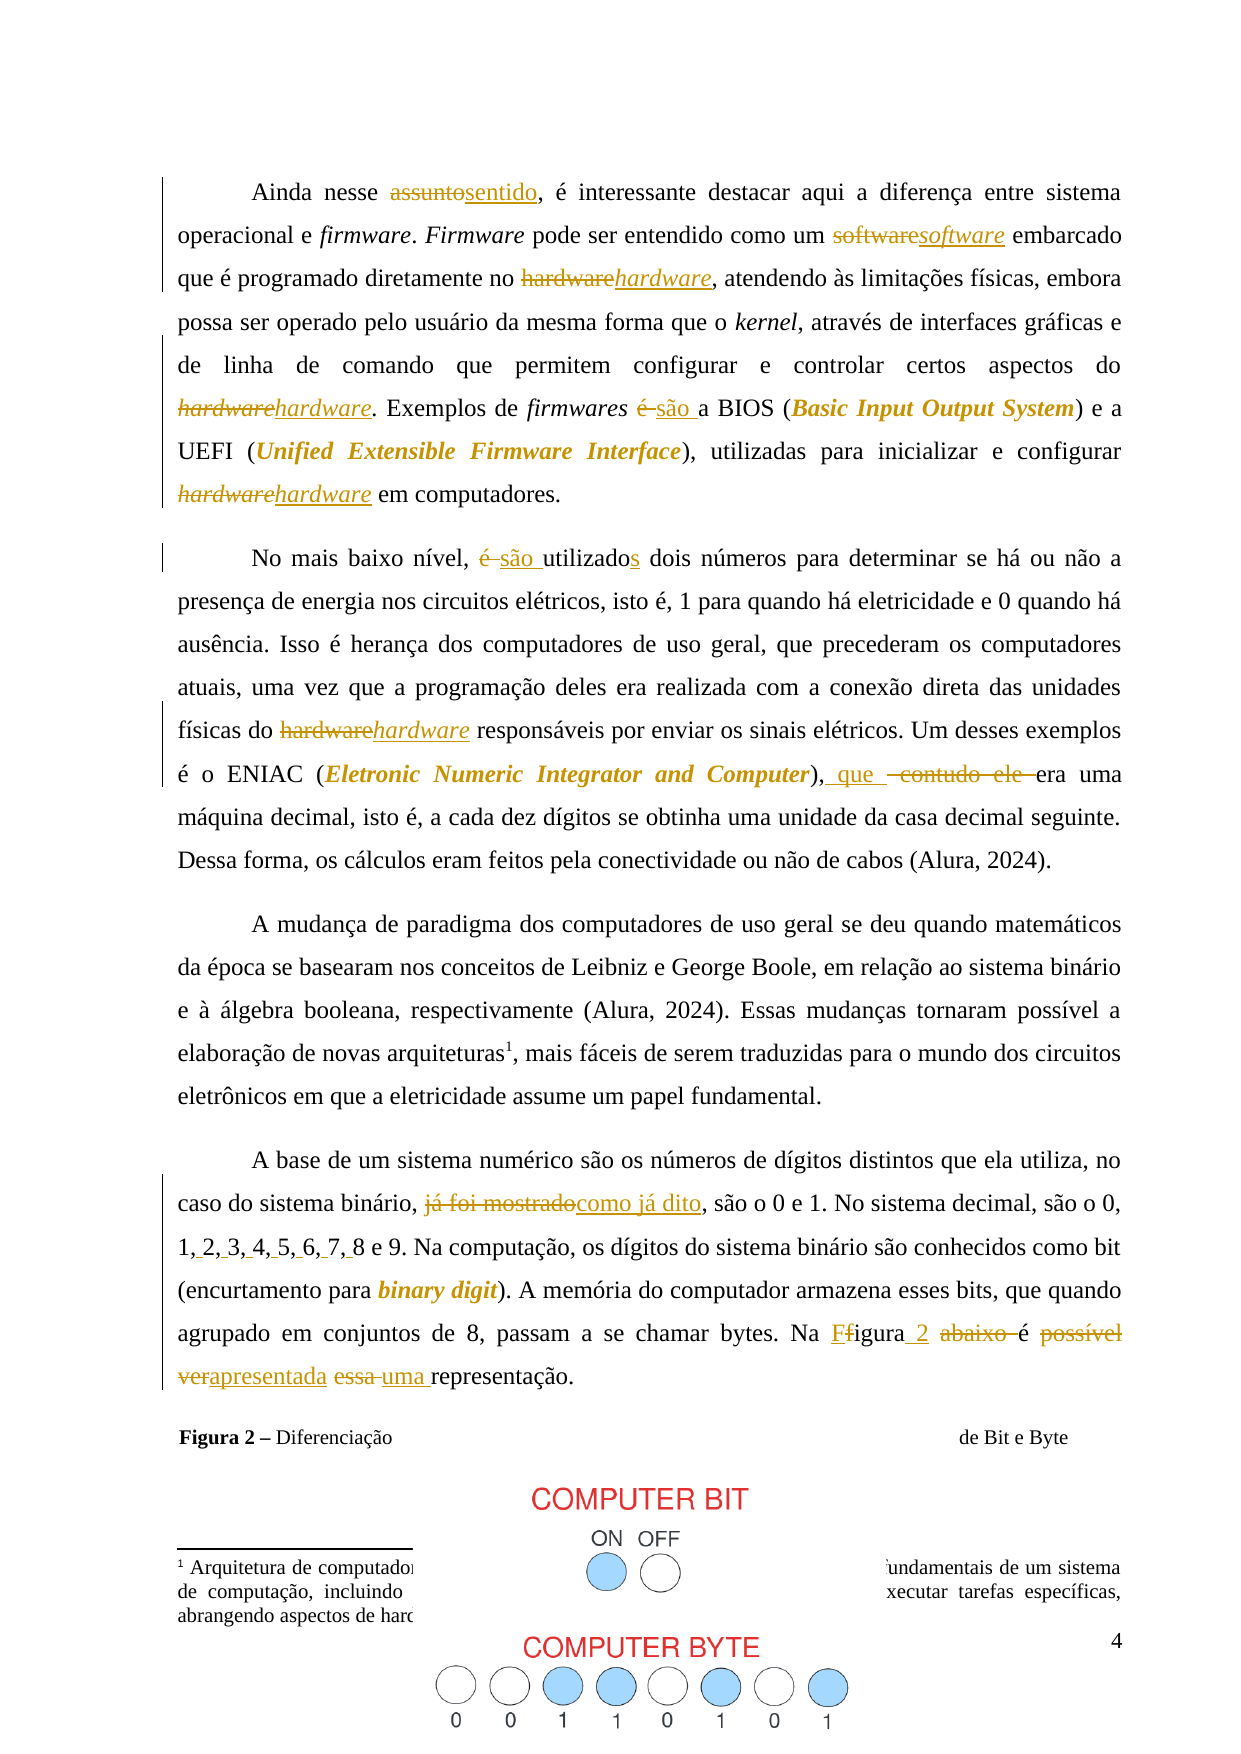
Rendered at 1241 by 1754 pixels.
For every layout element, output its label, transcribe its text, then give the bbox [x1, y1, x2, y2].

text No mais baixo nível, utilizado dois números para determinar se há ou não a presença de energia nos circuitos elétricos, isto é, 1 para quando há eletricidade e 0 quando há ausência. Isso é herança dos computadores de uso geral, que precederam os computadores atuais, uma vez que a programação deles era realizada com a conexão direta das unidades físicas do responsáveis por enviar os sinais elétricos. Um desses exemplos é o ENIAC (Eletronic Numeric Integrator and Computer),era uma máquina decimal, isto é, a cada dez dígitos se obtinha uma unidade da casa decimal seguinte. Dessa forma, os cálculos eram feitos pela conectividade ou não de cabos (Alura, 2024). [177, 543, 1122, 874]
text Ainda nesse , é interessante destacar aqui a diferença entre sistema operacional e firmware. Firmware pode ser entendido como um embarcado que é programado diretamente no , atendendo às limitações físicas, embora possa ser operado pelo usuário da mesma forma que o kernel, através de interfaces gráficas e de linha de comando que permitem configurar e controlar certos aspectos do . Exemplos de firmwares a BIOS (Basic Input Output System) e a UEFI (Unified Extensible Firmware Interface), utilizadas para inicializar e configurar em computadores. [177, 177, 1122, 508]
text A mudança de paradigma dos computadores de uso geral se deu quando matemáticos da época se basearam nos conceitos de Leibniz e George Boole, em relação ao sistema binário e à álgebra booleana, respectivamente (Alura, 2024). Essas mudanças tornaram possível a elaboração de novas arquiteturas, mais fáceis de serem traduzidas para o mundo dos circuitos eletrônicos em que a eletricidade assume um papel fundamental. [177, 909, 1122, 1110]
text A base de um sistema numérico são os números de dígitos distintos que ela utiliza, no caso do sistema binário, , são o 0 e 1. No sistema decimal, são o 0,1,2,3,4,5,6,7,8 e 9. Na computação, os dígitos do sistema binário são conhecidos como bit (encurtamento para binary digit). A memória do computador armazena esses bits, que quando agrupado em conjuntos de 8, passam a se chamar bytes. Na igura é representação. [177, 1145, 1122, 1390]
picture [412, 1445, 887, 1754]
text Figura 2 – Diferenciação de Bit e Byte [177, 1425, 1122, 1449]
